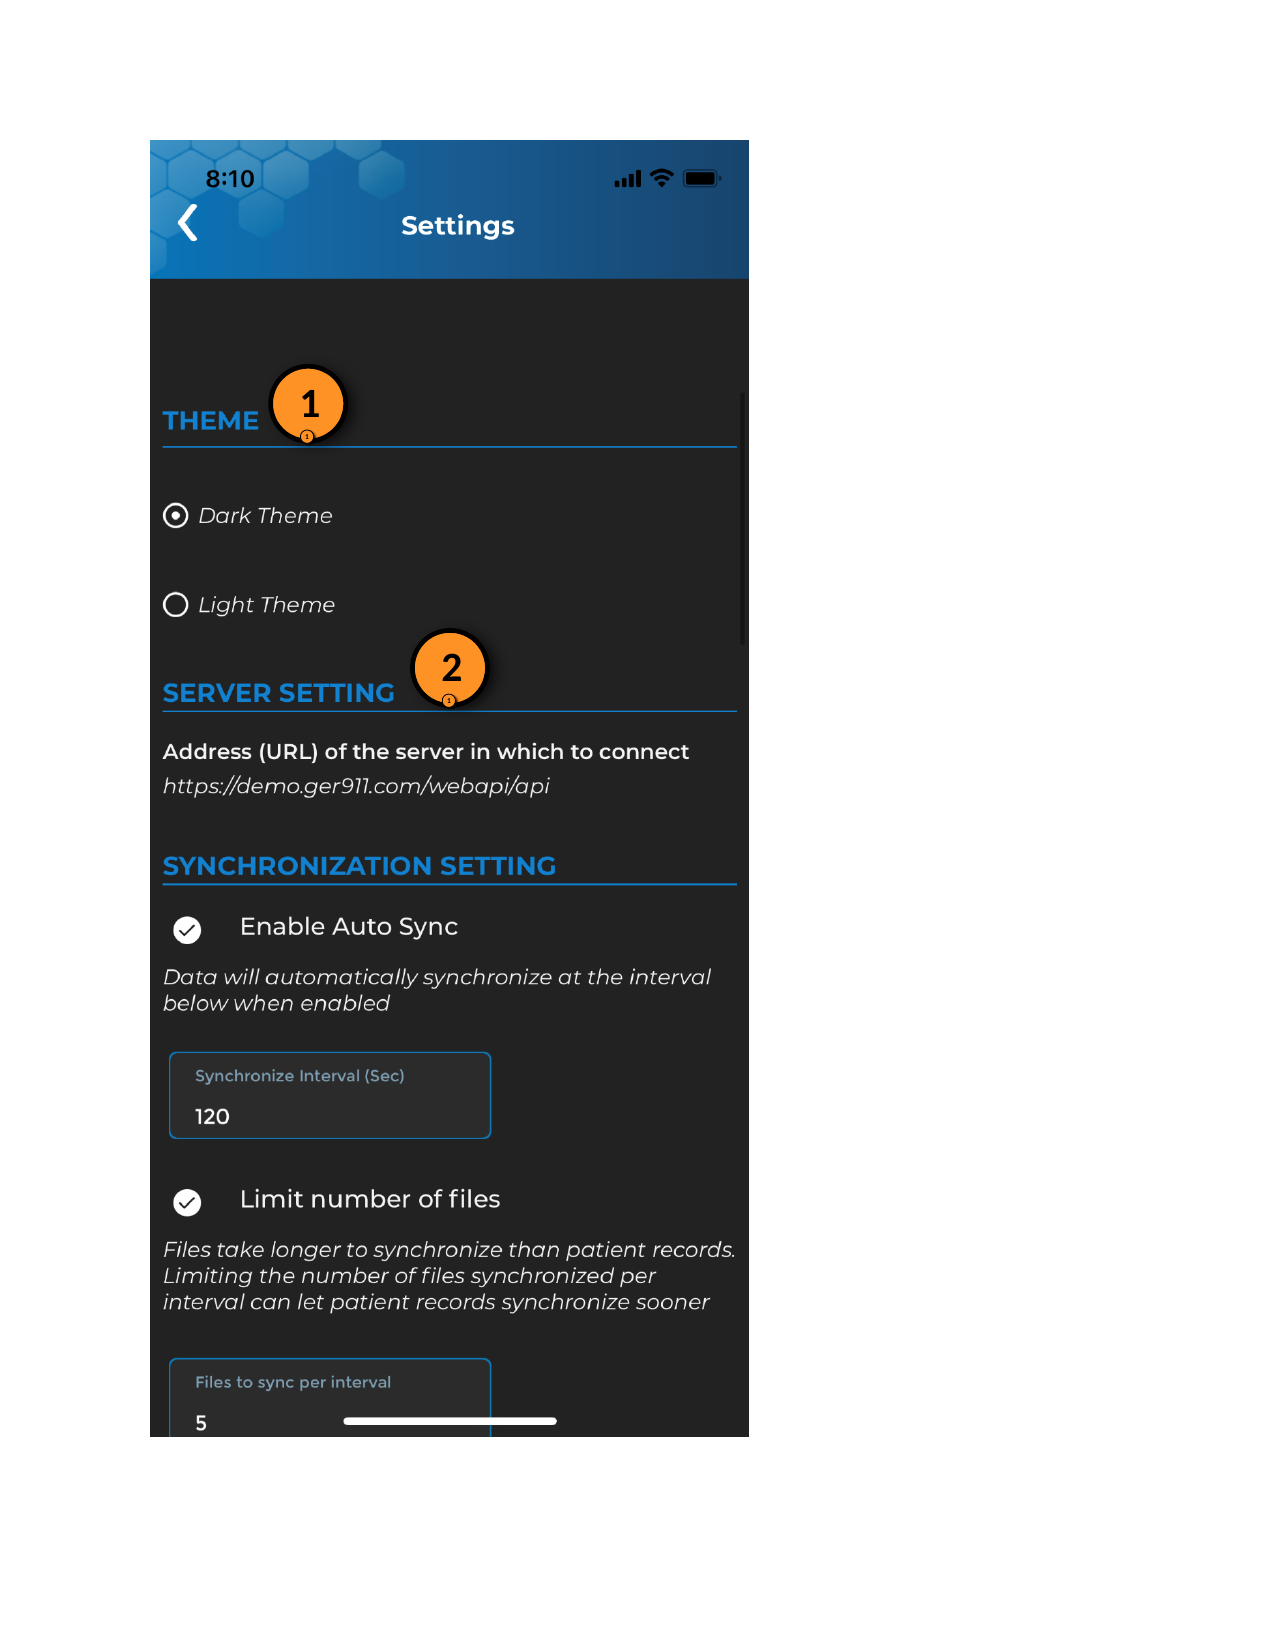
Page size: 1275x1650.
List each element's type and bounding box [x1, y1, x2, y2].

picture [150, 140, 749, 1437]
